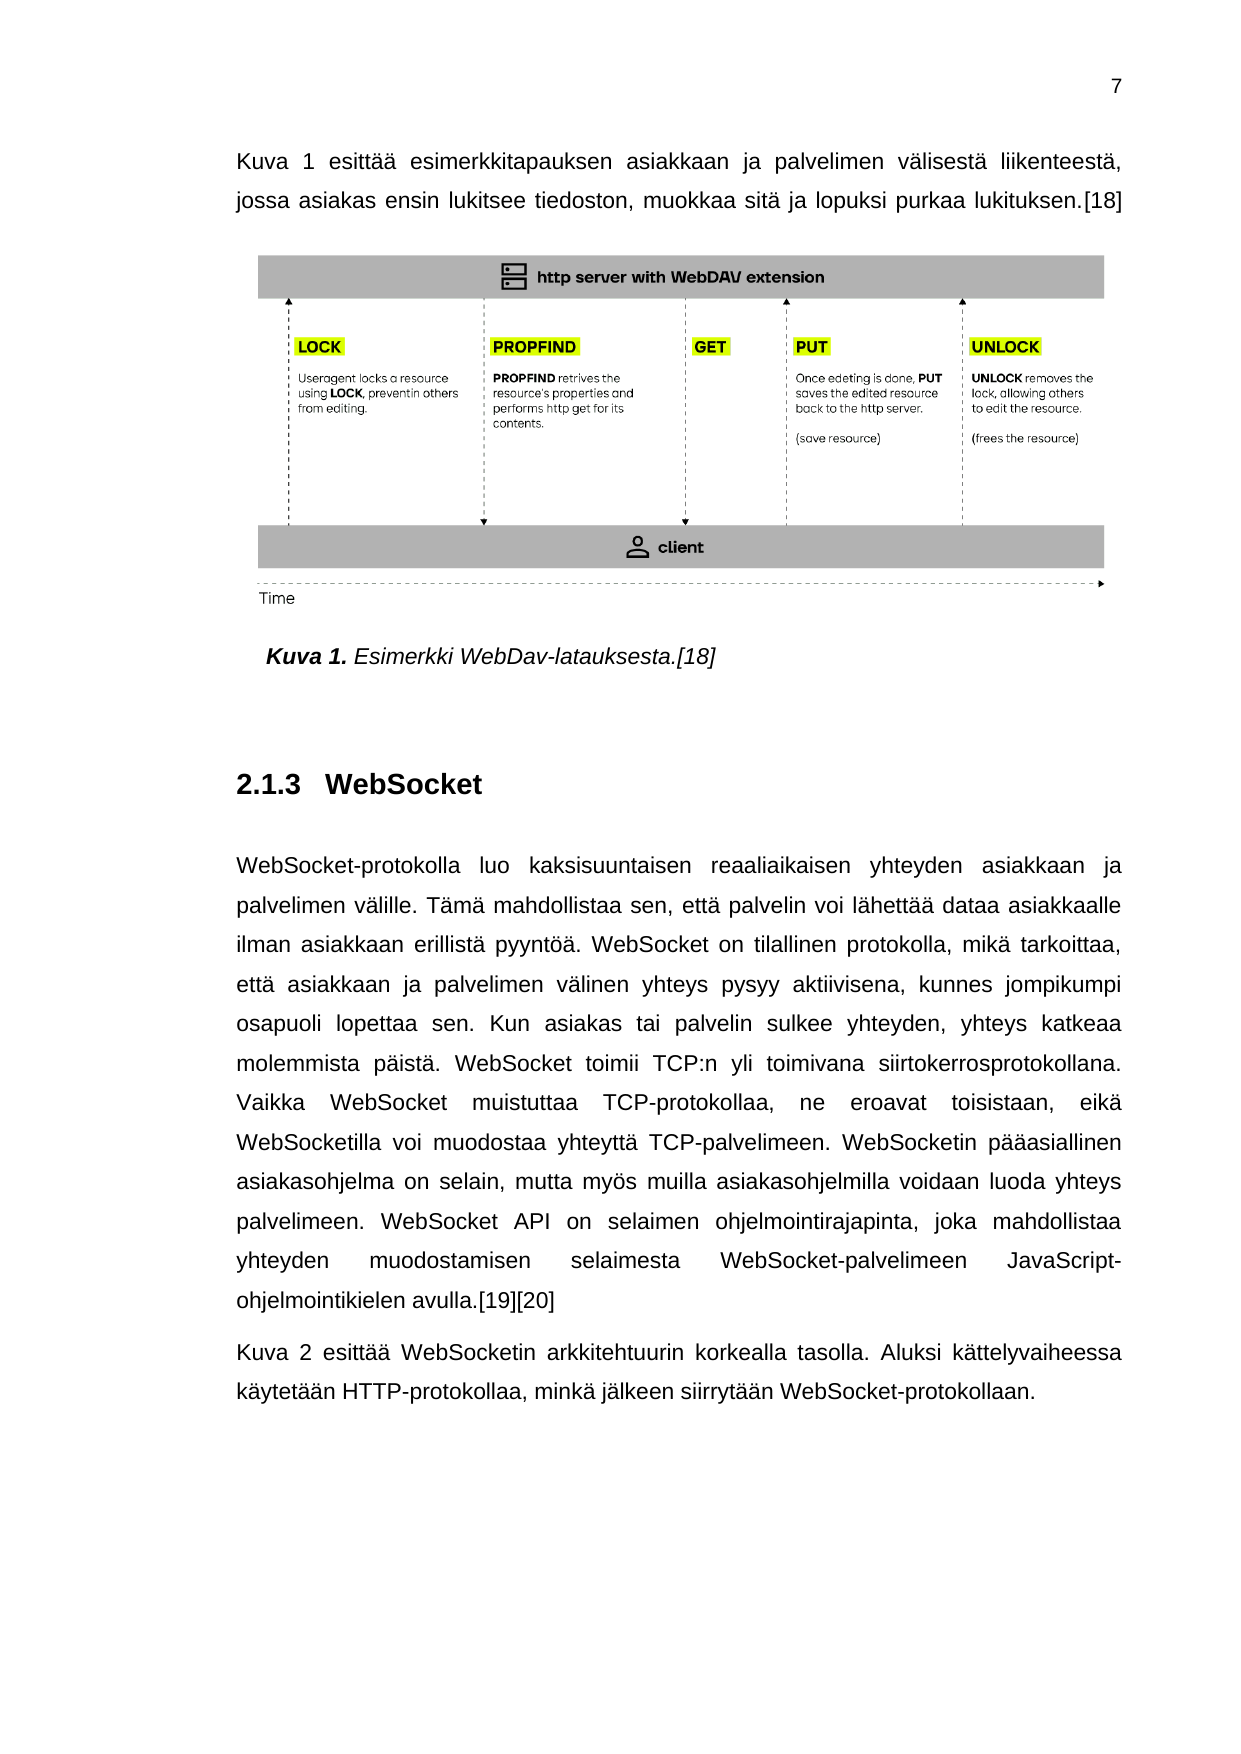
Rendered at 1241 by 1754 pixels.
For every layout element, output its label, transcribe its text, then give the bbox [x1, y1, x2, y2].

text WebSocket-protokolla luo kaksisuuntaisen reaaliaikaisen yhteyden asiakkaan ja palvelimen välille. Tämä mahdollistaa sen, että palvelin voi lähettää dataa asiakkaalle ilman asiakkaan erillistä pyyntöä. WebSocket on tilallinen protokolla, mikä tarkoittaa, että asiakkaan ja palvelimen välinen yhteys pysyy aktiivisena, kunnes jompikumpi osapuoli lopettaa sen. Kun asiakas tai palvelin sulkee yhteyden, yhteys katkeaa molemmista päistä. WebSocket toimii TCP:n yli toimivana siirtokerrosprotokollana. Vaikka WebSocket muistuttaa TCP-protokollaa, ne eroavat toisistaan, eikä WebSocketilla voi muodostaa yhteyttä TCP-palvelimeen. WebSocketin pääasiallinen asiakasohjelma on selain, mutta myös muilla asiakasohjelmilla voidaan luoda yhteys palvelimeen. WebSocket API on selaimen ohjelmointirajapinta, joka mahdollistaa yhteyden muodostamisen selaimesta WebSocket-palvelimeen JavaScript-ohjelmointikielen avulla.[19][20] [236, 852, 1122, 1313]
subtitle WebSocket [236, 767, 1122, 800]
text Kuva 1. Esimerkki WebDav-latauksesta.[18] [236, 643, 1122, 669]
text Kuva 2 esittää WebSocketin arkkitehtuurin korkealla tasolla. Aluksi kättelyvaiheessa käytetään HTTP-protokollaa, minkä jälkeen siirrytään WebSocket-protokollaan. [236, 1338, 1122, 1404]
picture [236, 226, 1123, 617]
text Kuva 1 esittää esimerkkitapauksen asiakkaan ja palvelimen välisestä liikenteestä, jossa asiakas ensin lukitsee tiedoston, muokkaa sitä ja lopuksi purkaa lukituksen.[18] [236, 148, 1122, 226]
